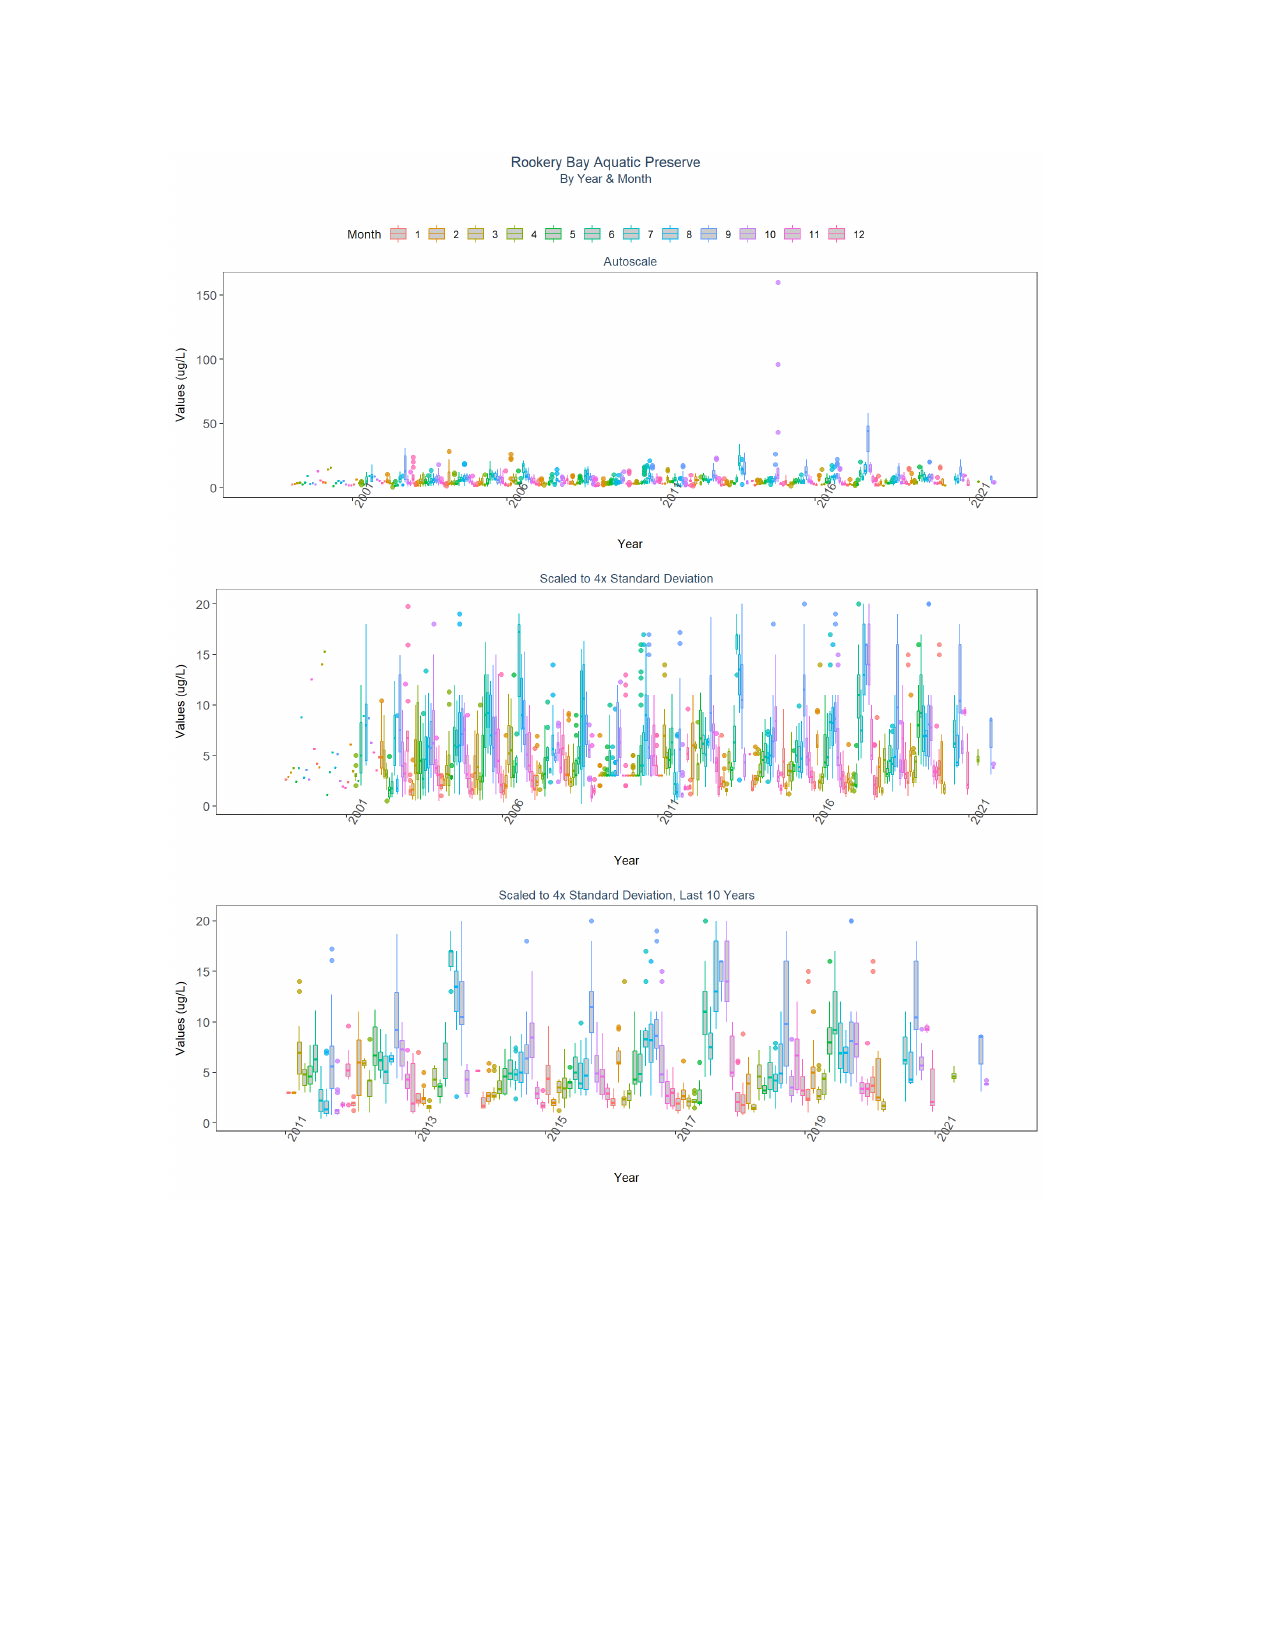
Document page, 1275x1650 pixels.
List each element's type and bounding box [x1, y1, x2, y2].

picture [168, 150, 1044, 1200]
